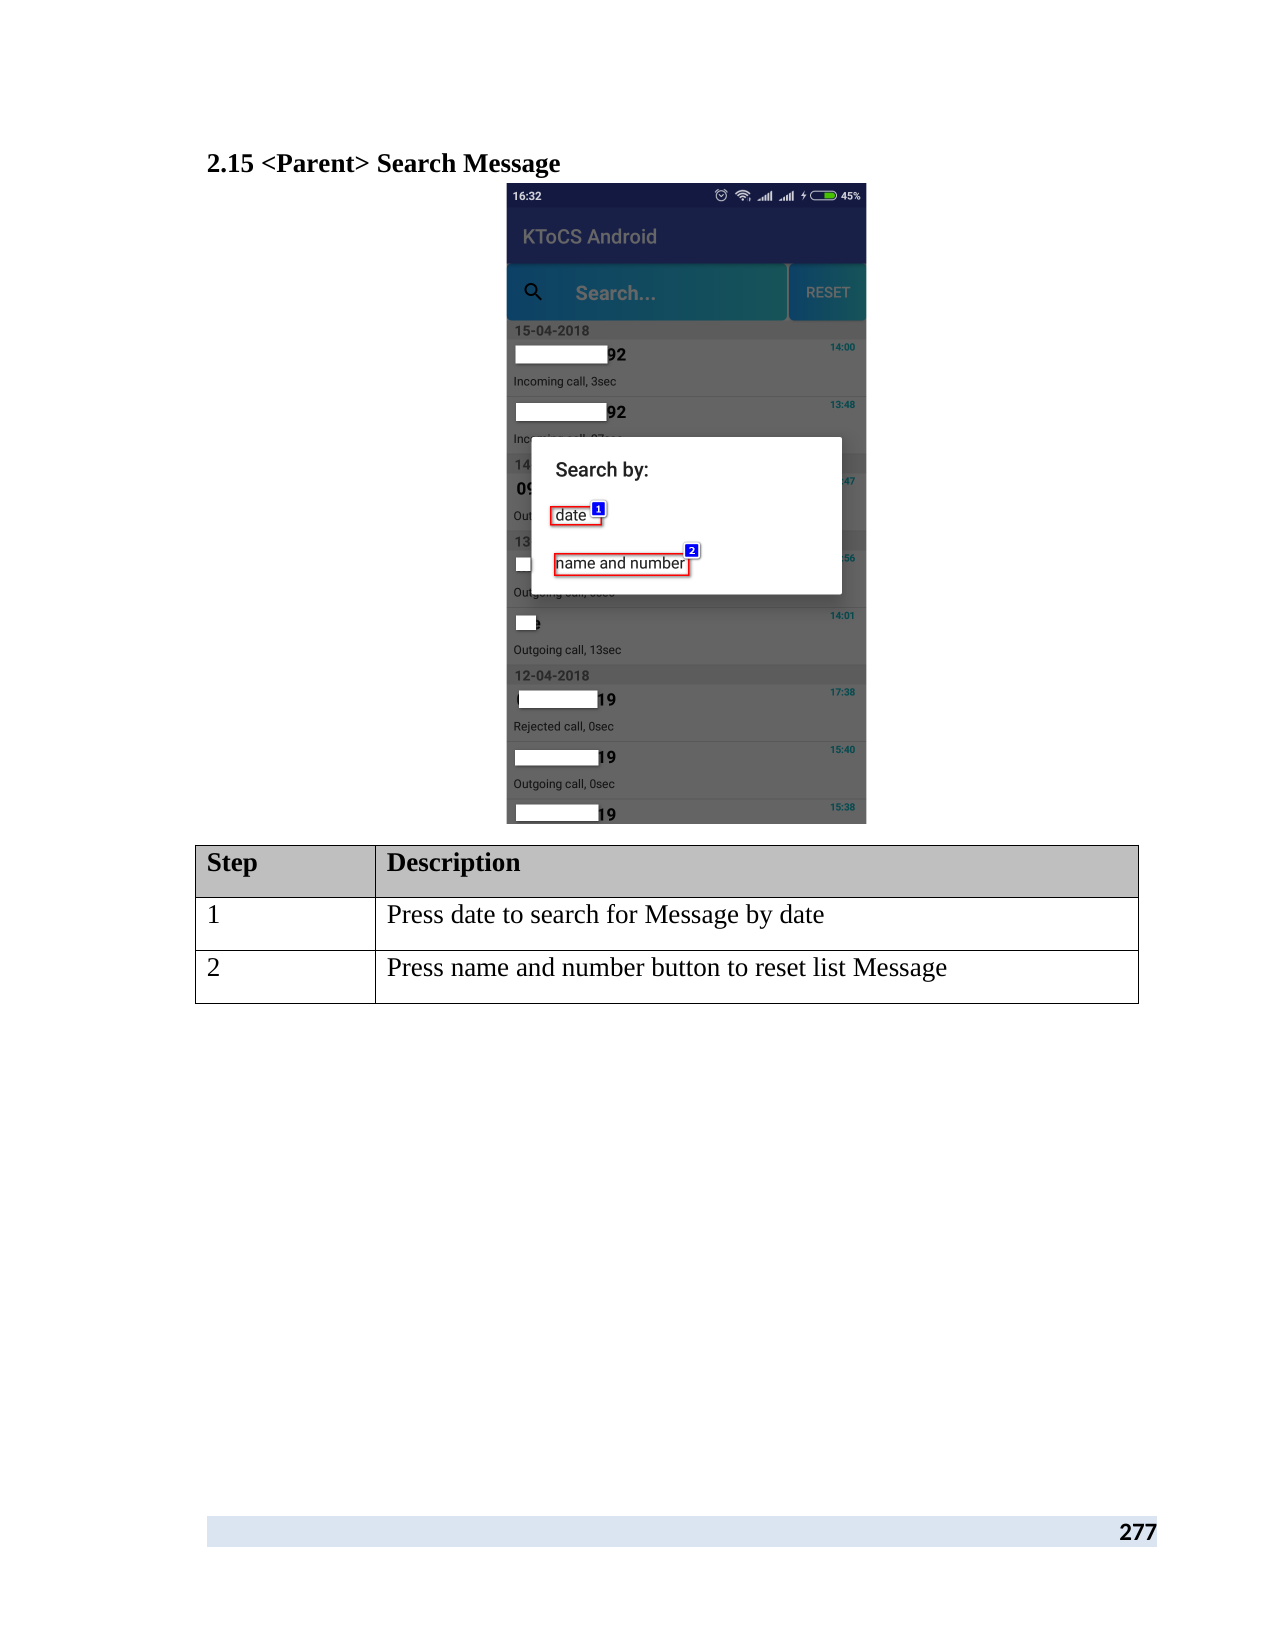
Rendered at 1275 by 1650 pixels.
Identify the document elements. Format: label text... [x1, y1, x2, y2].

subtitle 2.15 <Parent> Search Message [207, 148, 1157, 179]
picture [506, 183, 867, 824]
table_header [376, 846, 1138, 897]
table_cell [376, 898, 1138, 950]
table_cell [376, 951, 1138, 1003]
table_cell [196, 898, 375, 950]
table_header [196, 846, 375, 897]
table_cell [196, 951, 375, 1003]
